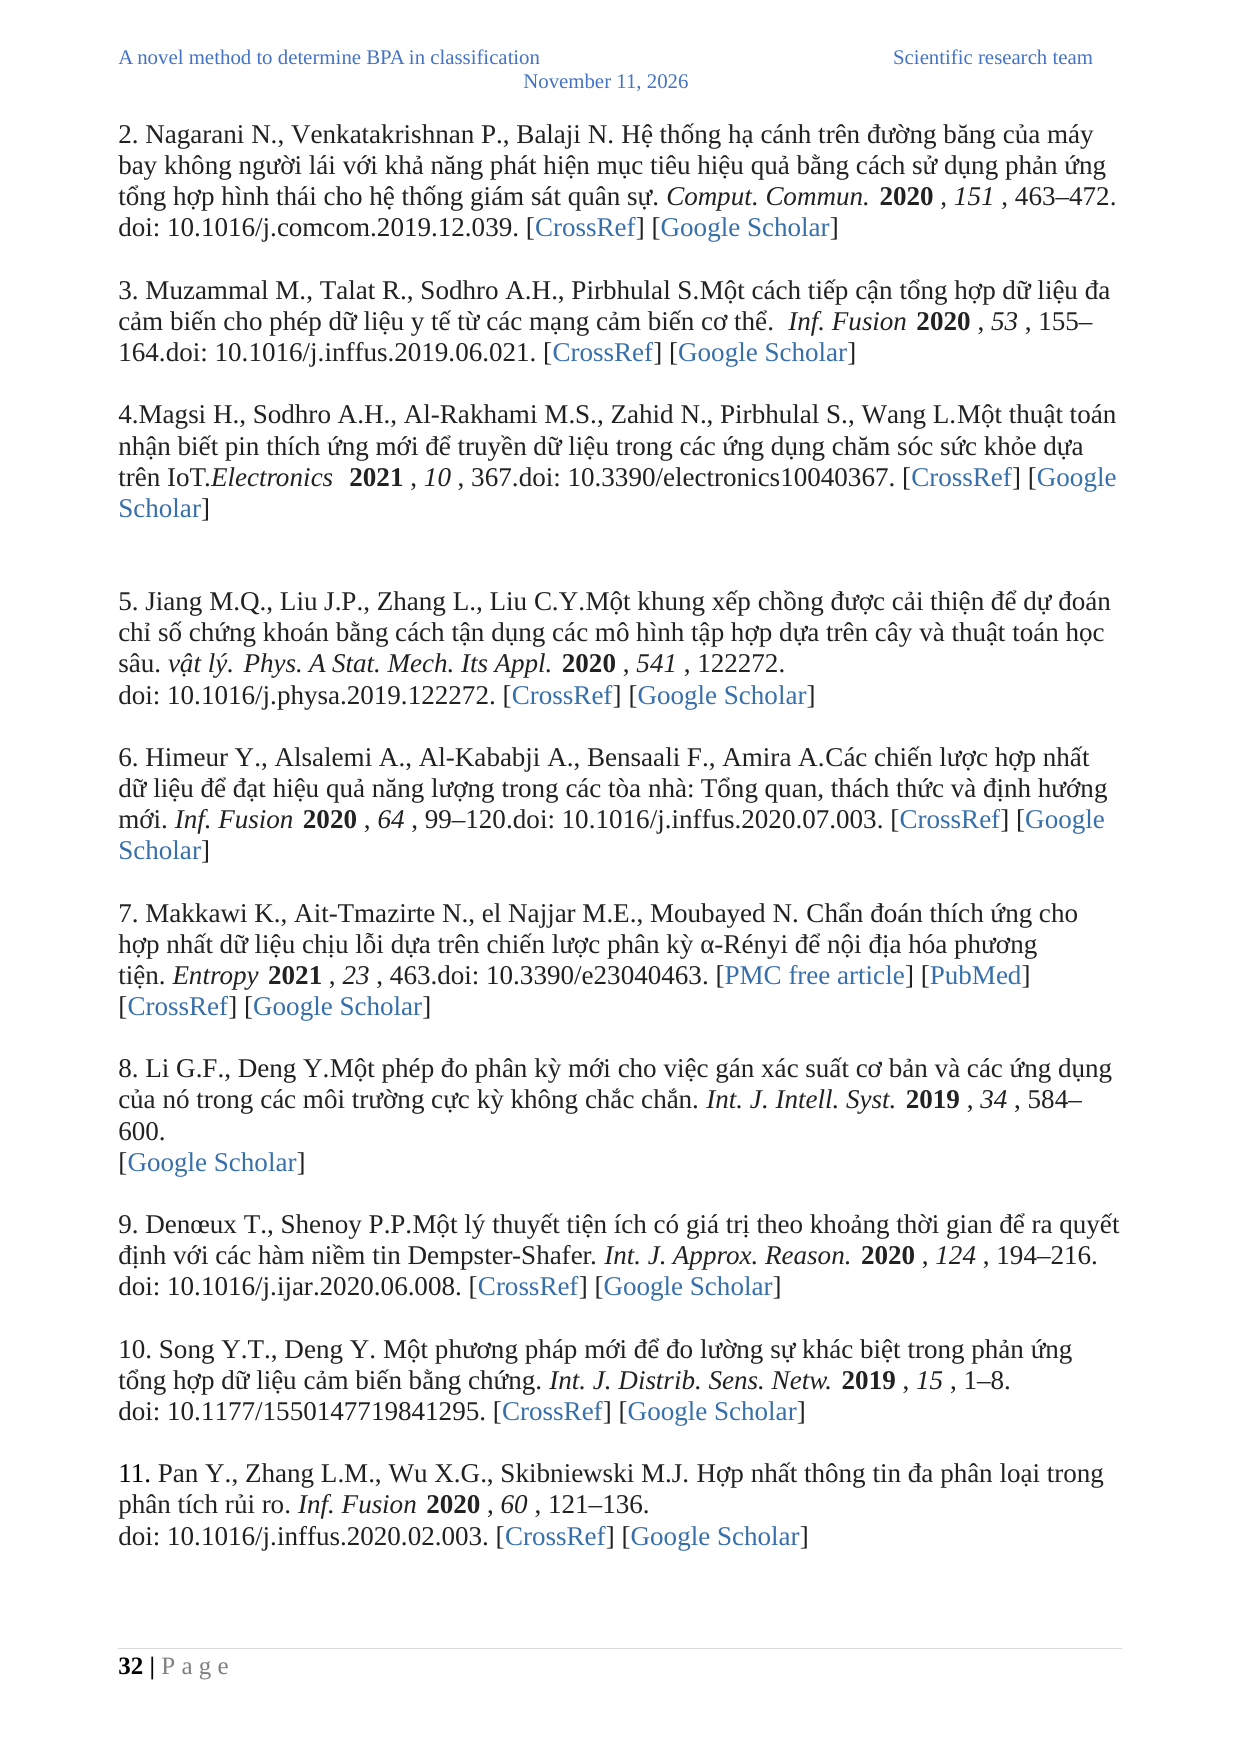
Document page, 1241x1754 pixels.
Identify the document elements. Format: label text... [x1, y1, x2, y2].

text 4.Magsi H., Sodhro A.H., Al-Rakhami M.S., Zahid N., Pirbhulal S., Wang L.Một thuật toán nhận biết pin thích ứng mới để truyền dữ liệu trong các ứng dụng chăm sóc sức khỏe dựa trên IoT.Electronics 2021 , 10 , 367.doi: 10.3390/electronics10040367. [CrossRef] [Google Scholar] [118, 398, 1122, 523]
list Makkawi K., Ait-Tmazirte N., el Najjar M.E., Moubayed N. Chẩn đoán thích ứng cho hợp nhất dữ liệu chịu lỗi dựa trên chiến lược phân kỳ α-Rényi để nội địa hóa phương tiện. Entropy 2021 , 23 , 463.doi: 10.3390/e23040463. [PMC free article] [PubMed] [CrossRef] [Google Scholar] [118, 897, 1122, 1021]
text [Google Scholar] [118, 1146, 1122, 1177]
text doi: 10.1016/j.ijar.2020.06.008. [CrossRef] [Google Scholar] [118, 1271, 1122, 1302]
list Jiang M.Q., Liu J.P., Zhang L., Liu C.Y.Một khung xếp chồng được cải thiện để dự đoán chỉ số chứng khoán bằng cách tận dụng các mô hình tập hợp dựa trên cây và thuật toán học sâu. vật lý. Phys. A Stat. Mech. Its Appl. 2020 , 541 , 122272. [118, 585, 585, 616]
text 3. Muzammal M., Talat R., Sodhro A.H., Pirbhulal S.Một cách tiếp cận tổng hợp dữ liệu đa cảm biến cho phép dữ liệu y tế từ các mạng cảm biến cơ thể. Inf. Fusion 2020 , 53 , 155–164.doi: 10.1016/j.inffus.2019.06.021. [CrossRef] [Google Scholar] [138, 274, 700, 305]
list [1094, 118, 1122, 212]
list Pan Y., Zhang L.M., Wu X.G., Skibniewski M.J. Hợp nhất thông tin đa phân loại trong phân tích rủi ro. Inf. Fusion 2020 , 60 , 121–136. [118, 1457, 1122, 1520]
list Jiang M.Q., Liu J.P., Zhang L., Liu C.Y.Một khung xếp chồng được cải thiện để dự đoán chỉ số chứng khoán bằng cách tận dụng các mô hình tập hợp dựa trên cây và thuật toán học sâu. vật lý. Phys. A Stat. Mech. Its Appl. 2020 , 541 , 122272. [785, 585, 1122, 679]
text 3. Muzammal M., Talat R., Sodhro A.H., Pirbhulal S.Một cách tiếp cận tổng hợp dữ liệu đa cảm biến cho phép dữ liệu y tế từ các mạng cảm biến cơ thể. Inf. Fusion 2020 , 53 , 155–164.doi: 10.1016/j.inffus.2019.06.021. [CrossRef] [Google Scholar] [166, 274, 1122, 367]
text doi: 10.1016/j.comcom.2019.12.039. [CrossRef] [Google Scholar] [118, 212, 1122, 243]
list Li G.F., Deng Y.Một phép đo phân kỳ mới cho việc gán xác suất cơ bản và các ứng dụng của nó trong các môi trường cực kỳ không chắc chắn. Int. J. Intell. Syst. 2019 , 34 , 584–600. [118, 1052, 1122, 1146]
text doi: 10.1016/j.inffus.2020.02.003. [CrossRef] [Google Scholar] [118, 1520, 1122, 1551]
text doi: 10.1016/j.physa.2019.122272. [CrossRef] [Google Scholar] [118, 679, 1122, 710]
text doi: 10.1177/1550147719841295. [CrossRef] [Google Scholar] [118, 1395, 1122, 1426]
list Nagarani N., Venkatakrishnan P., Balaji N. Hệ thống hạ cánh trên đường băng của máy bay không người lái với khả năng phát hiện mục tiêu hiệu quả bằng cách sử dụng phản ứng tổng hợp hình thái cho hệ thống giám sát quân sự. Comput. Commun. 2020 , 151 , 463–472. [118, 118, 621, 149]
list Himeur Y., Alsalemi A., Al-Kababji A., Bensaali F., Amira A.Các chiến lược hợp nhất dữ liệu để đạt hiệu quả năng lượng trong các tòa nhà: Tổng quan, thách thức và định hướng mới. Inf. Fusion 2020 , 64 , 99–120.doi: 10.1016/j.inffus.2020.07.003. [CrossRef] [Google Scholar] [118, 741, 1122, 866]
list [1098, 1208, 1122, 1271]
